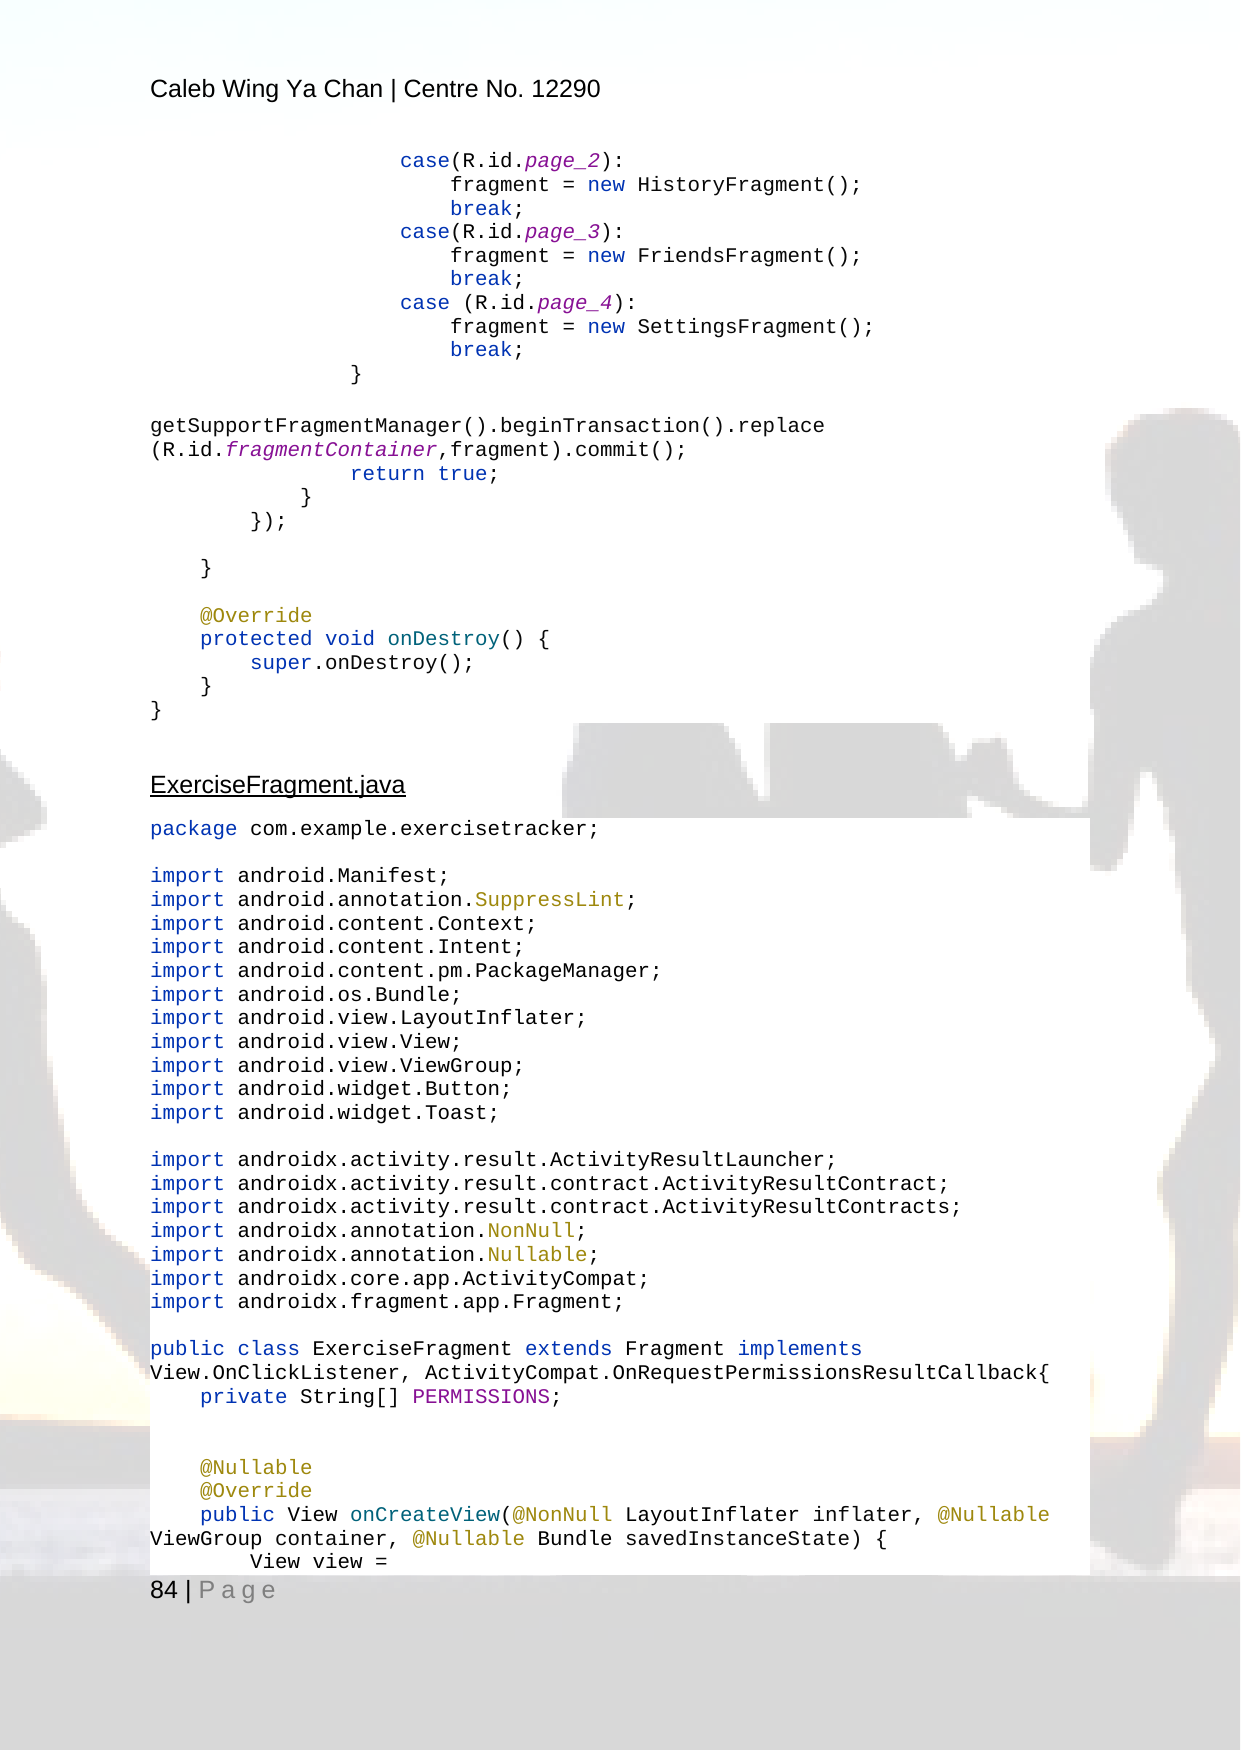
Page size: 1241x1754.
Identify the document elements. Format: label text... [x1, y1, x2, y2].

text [150, 818, 1090, 1575]
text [150, 150, 1090, 723]
text ExerciseFragment.java [150, 771, 1090, 799]
